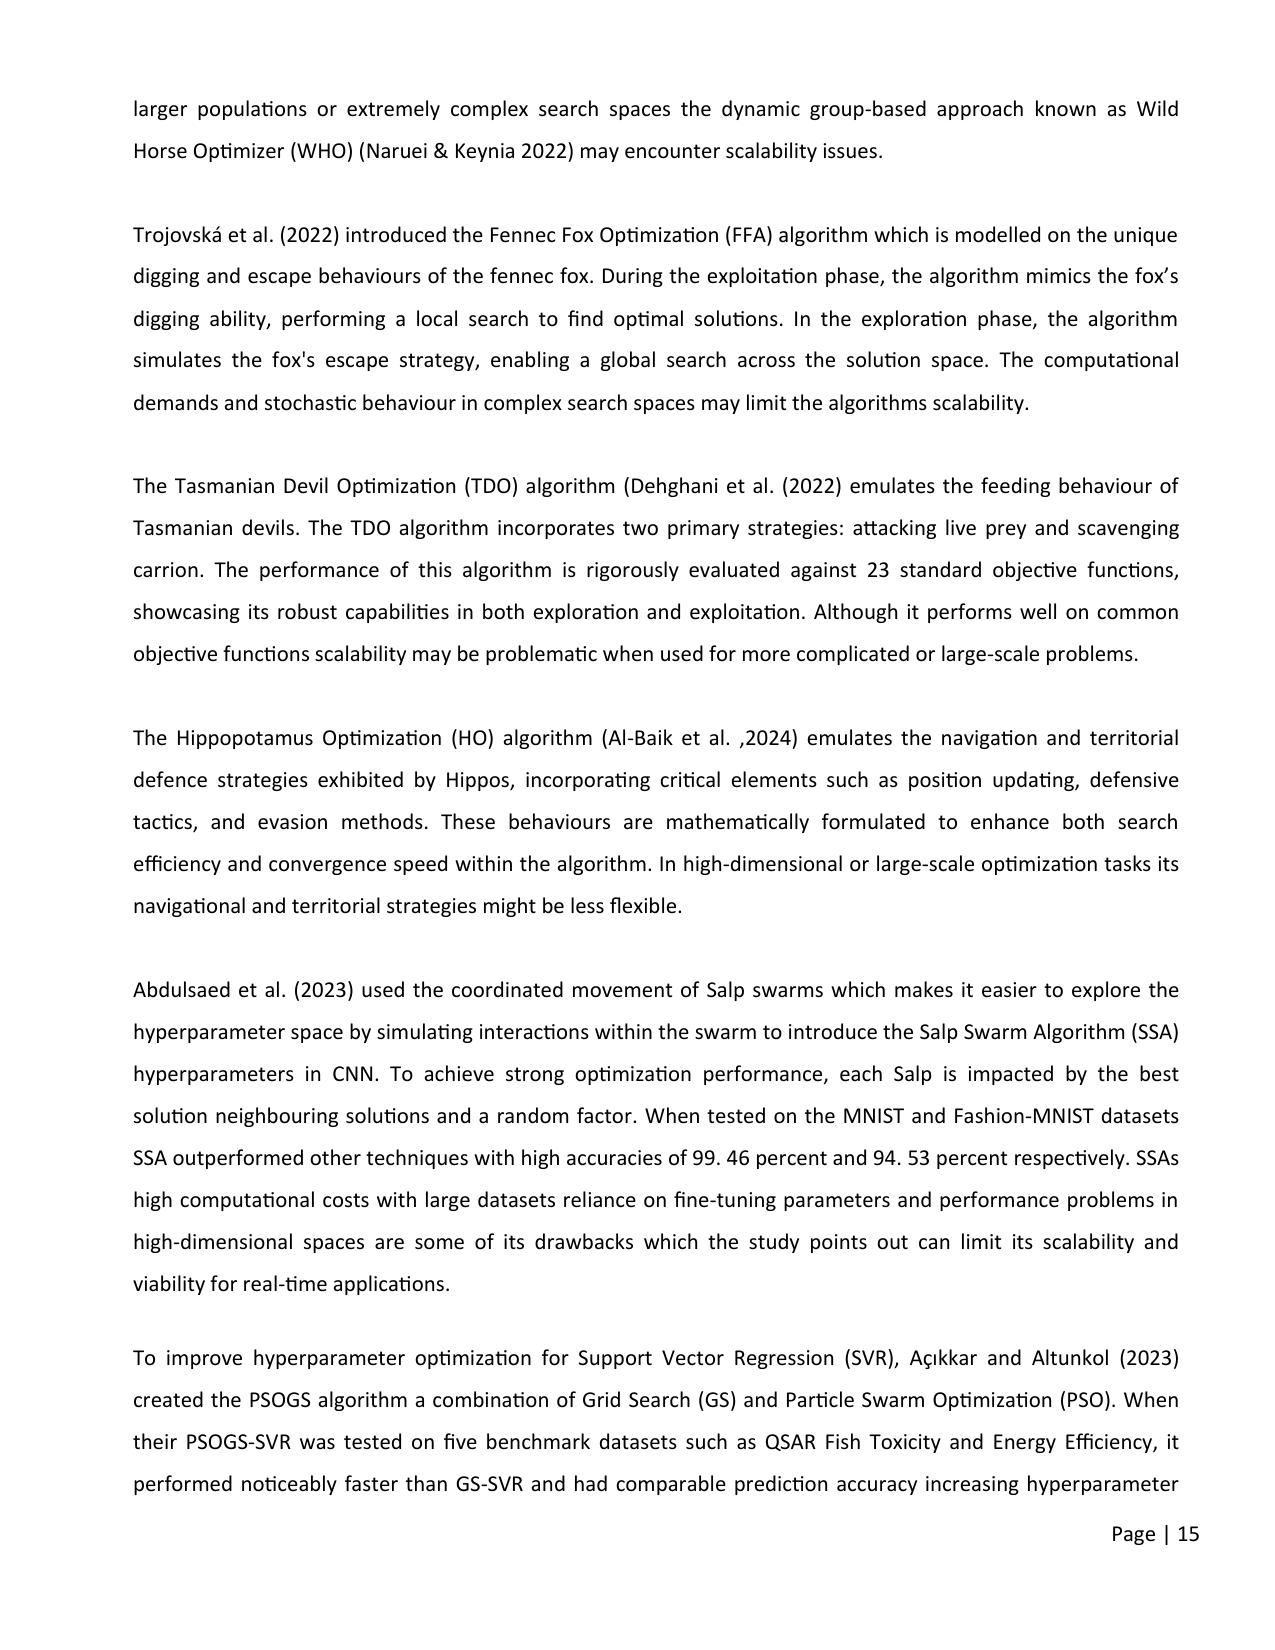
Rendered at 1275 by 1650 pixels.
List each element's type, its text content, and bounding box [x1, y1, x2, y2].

text Abdulsaed et al. (2023) used the coordinated movement of Salp swarms which makes it easier to explore the hyperparameter space by simulating interactions within the swarm to introduce the Salp Swarm Algorithm (SSA) hyperparameters in CNN. To achieve strong optimization performance, each Salp is impacted by the best solution neighbouring solutions and a random factor. When tested on the MNIST and Fashion-MNIST datasets SSA outperformed other techniques with high accuracies of 99. 46 percent and 94. 53 percent respectively. SSAs high computational costs with large datasets reliance on fine-tuning parameters and performance problems in high-dimensional spaces are some of its drawbacks which the study points out can limit its scalability and viability for real-time applications. [133, 975, 1181, 1297]
text The Hippopotamus Optimization (HO) algorithm (Al-Baik et al. ,2024) emulates the navigation and territorial defence strategies exhibited by Hippos, incorporating critical elements such as position updating, defensive tactics, and evasion methods. These behaviours are mathematically formulated to enhance both search efficiency and convergence speed within the algorithm. In high-dimensional or large-scale optimization tasks its navigational and territorial strategies might be less flexible. [133, 723, 1181, 919]
text Trojovská et al. (2022) introduced the Fennec Fox Optimization (FFA) algorithm which is modelled on the unique digging and escape behaviours of the fennec fox. During the exploitation phase, the algorithm mimics the fox’s digging ability, performing a local search to find optimal solutions. In the exploration phase, the algorithm simulates the fox's escape strategy, enabling a global search across the solution space. The computational demands and stochastic behaviour in complex search spaces may limit the algorithms scalability. [133, 220, 1181, 416]
text The Tasmanian Devil Optimization (TDO) algorithm (Dehghani et al. (2022) emulates the feeding behaviour of Tasmanian devils. The TDO algorithm incorporates two primary strategies: attacking live prey and scavenging carrion. The performance of this algorithm is rigorously evaluated against 23 standard objective functions, showcasing its robust capabilities in both exploration and exploitation. Although it performs well on common objective functions scalability may be problematic when used for more complicated or large-scale problems. [133, 472, 1181, 667]
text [133, 1343, 1181, 1497]
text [133, 94, 1181, 164]
